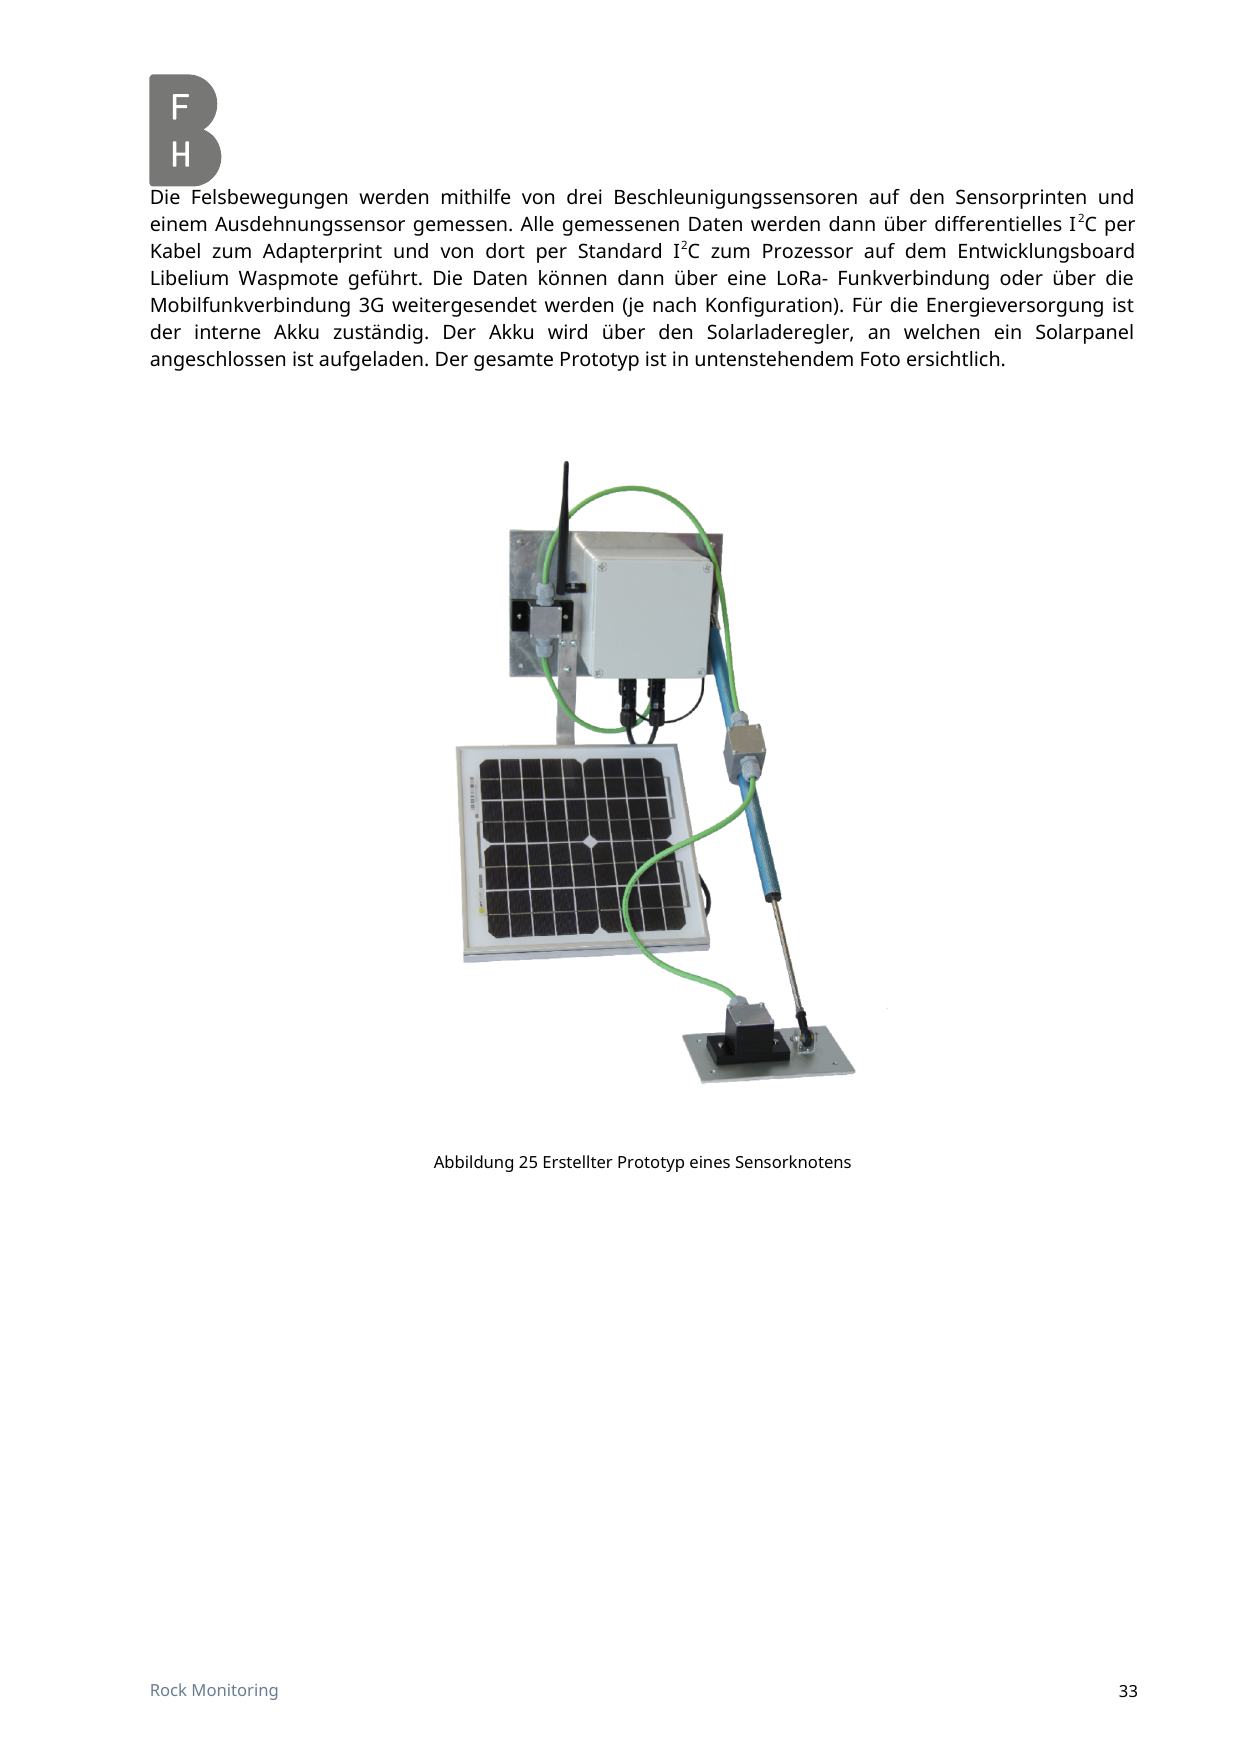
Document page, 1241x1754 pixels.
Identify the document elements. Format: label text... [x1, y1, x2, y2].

picture [400, 403, 887, 1134]
text Die Felsbewegungen werden mithilfe von drei Beschleunigungssensoren auf den Sensorprinten und einem Ausdehnungssensor gemessen. Alle gemessenen Daten werden dann über differentielles I2C per Kabel zum Adapterprint und von dort per Standard I2C zum Prozessor auf dem Entwicklungsboard Libelium Waspmote geführt. Die Daten können dann über eine LoRa- Funkverbindung oder über die Mobilfunkverbindung 3G weitergesendet werden (je nach Konfiguration). Für die Energieversorgung ist der interne Akku zuständig. Der Akku wird über den Solarladeregler, an welchen ein Solarpanel angeschlossen ist aufgeladen. Der gesamte Prototyp ist in untenstehendem Foto ersichtlich. [149, 183, 1136, 372]
